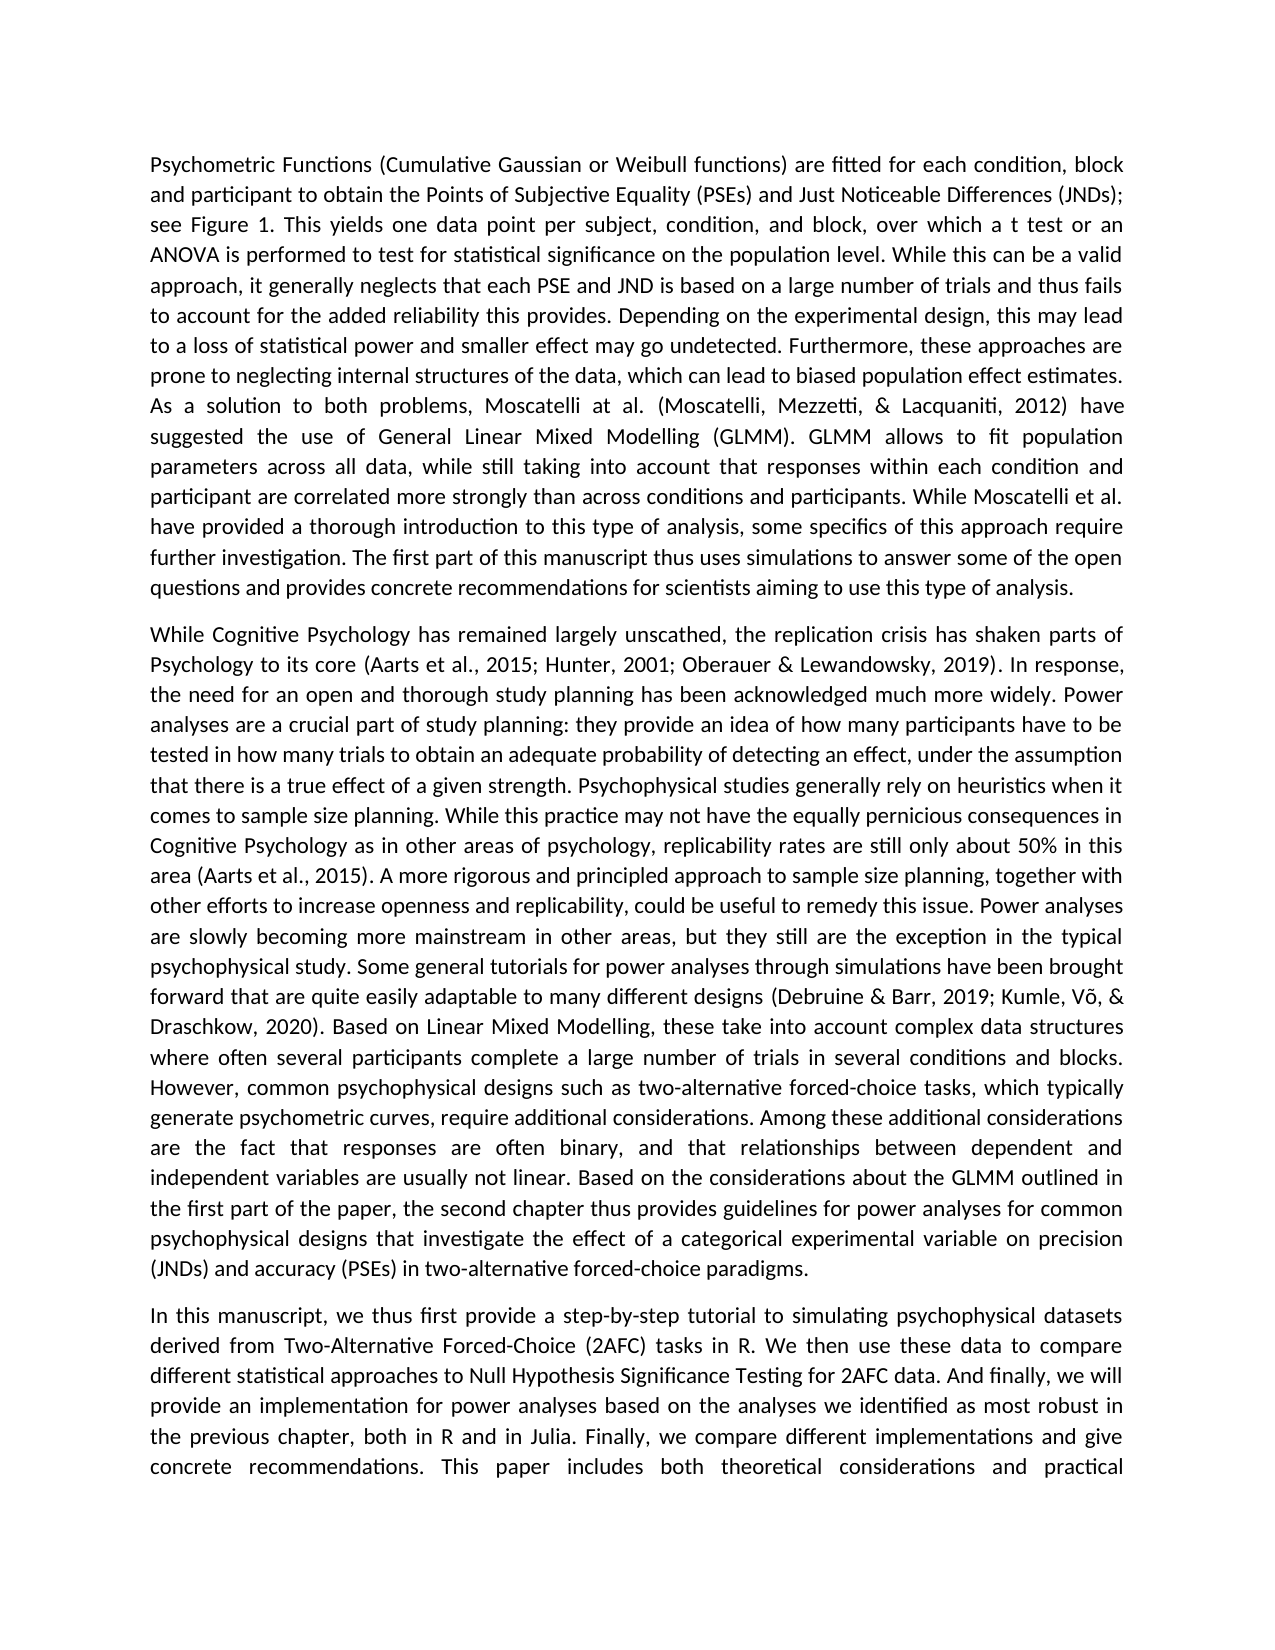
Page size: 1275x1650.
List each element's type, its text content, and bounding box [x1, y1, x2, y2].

text While Cognitive Psychology has remained largely unscathed, the replication crisis has shaken parts of Psychology to its core (Aarts et al., 2015; Hunter, 2001; Oberauer & Lewandowsky, 2019). In response, the need for an open and thorough study planning has been acknowledged much more widely. Power analyses are a crucial part of study planning: they provide an idea of how many participants have to be tested in how many trials to obtain an adequate probability of detecting an effect, under the assumption that there is a true effect of a given strength. Psychophysical studies generally rely on heuristics when it comes to sample size planning. While this practice may not have the equally pernicious consequences in Cognitive Psychology as in other areas of psychology, replicability rates are still only about 50% in this area (Aarts et al., 2015). A more rigorous and principled approach to sample size planning, together with other efforts to increase openness and replicability, could be useful to remedy this issue. Power analyses are slowly becoming more mainstream in other areas, but they still are the exception in the typical psychophysical study. Some general tutorials for power analyses through simulations have been brought forward that are quite easily adaptable to many different designs (Debruine & Barr, 2019; Kumle, Võ, & Draschkow, 2020). Based on Linear Mixed Modelling, these take into account complex data structures where often several participants complete a large number of trials in several conditions and blocks. However, common psychophysical designs such as two-alternative forced-choice tasks, which typically generate psychometric curves, require additional considerations. Among these additional considerations are the fact that responses are often binary, and that relationships between dependent and independent variables are usually not linear. Based on the considerations about the GLMM outlined in the first part of the paper, the second chapter thus provides guidelines for power analyses for common psychophysical designs that investigate the effect of a categorical experimental variable on precision (JNDs) and accuracy (PSEs) in two-alternative forced-choice paradigms. [150, 620, 1125, 1282]
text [150, 1301, 1125, 1480]
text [150, 150, 1125, 601]
